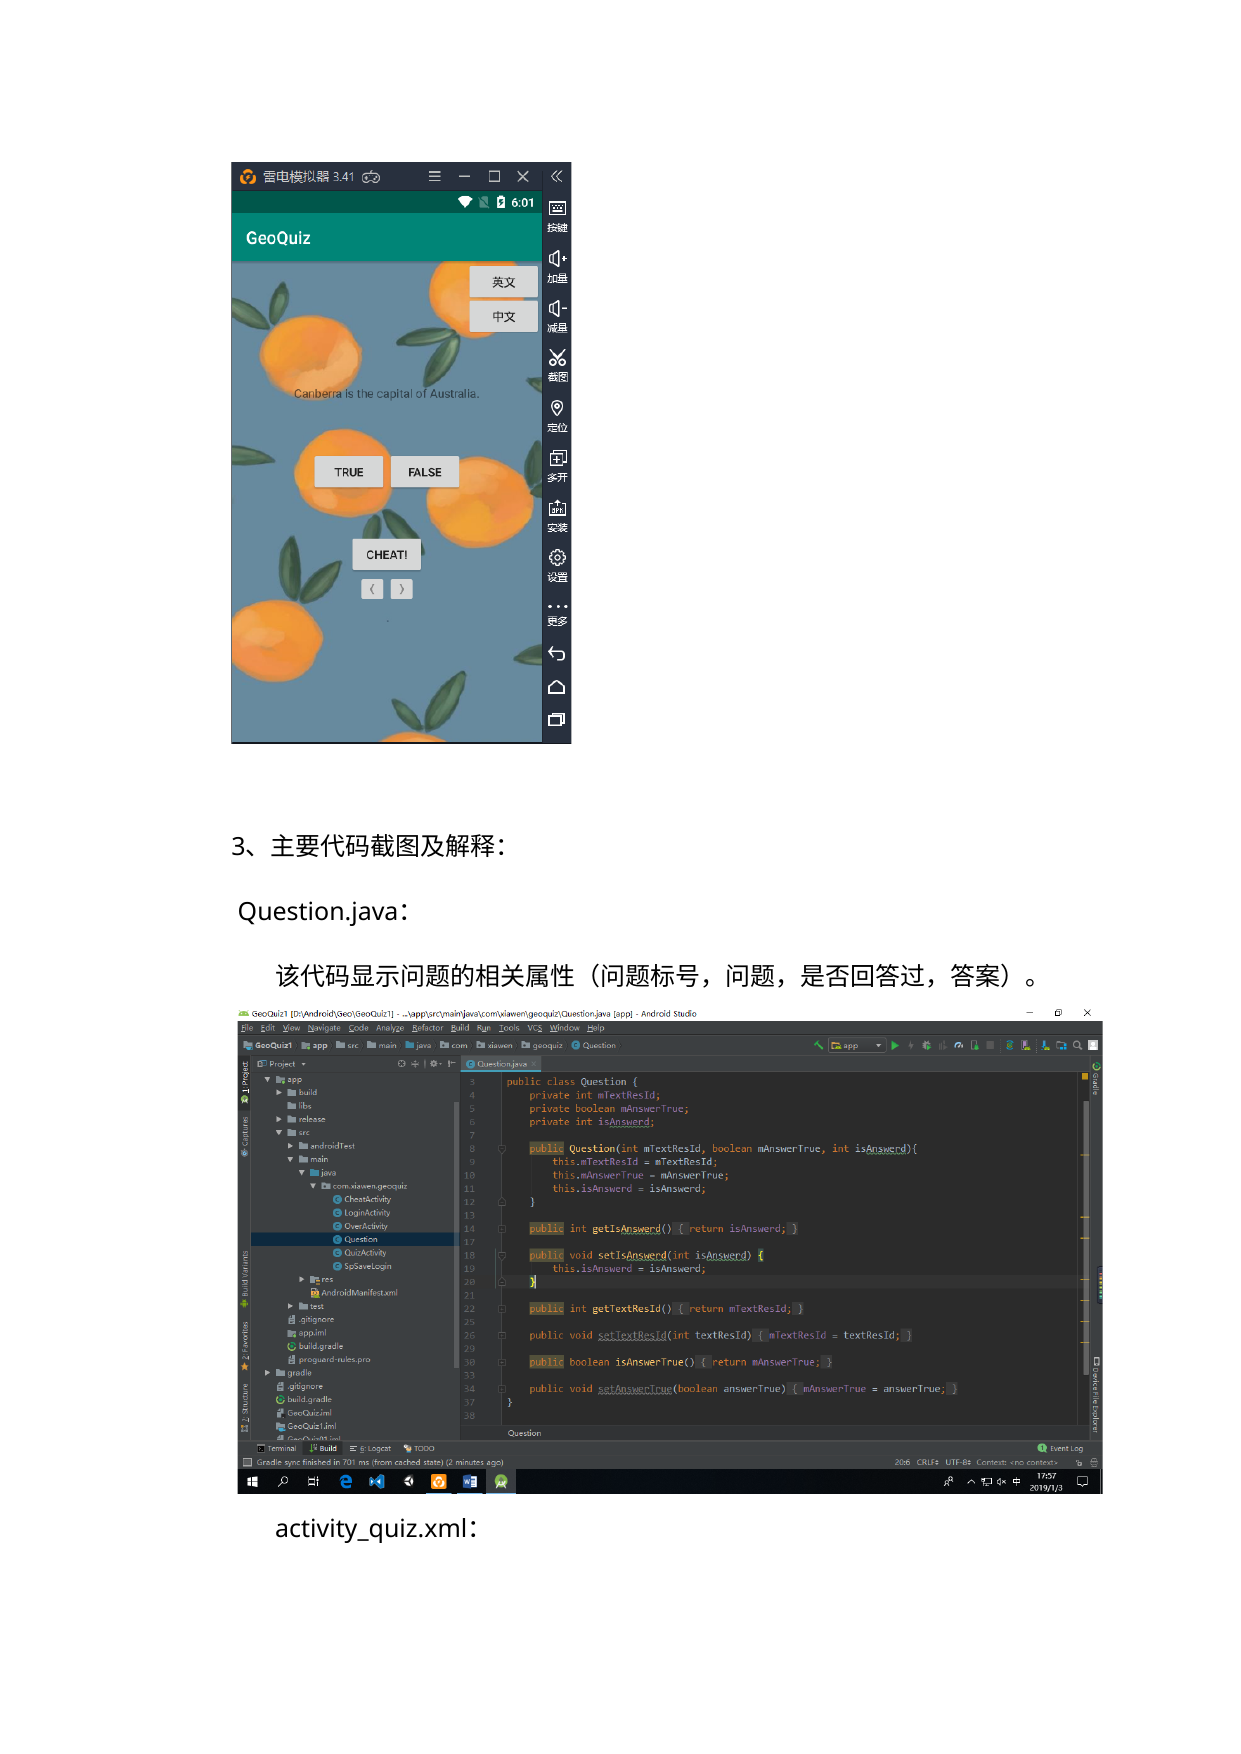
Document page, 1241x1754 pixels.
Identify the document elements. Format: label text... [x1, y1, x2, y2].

picture [231, 162, 572, 744]
list activity_quiz.xml： [237, 1494, 1053, 1559]
text 3、主要代码截图及解释： [187, 812, 1053, 877]
picture [237, 1007, 1103, 1494]
list Question.java： [237, 877, 1053, 942]
list 该代码显示问题的相关属性（问题标号，问题，是否回答过，答案）。 [237, 942, 1053, 1007]
